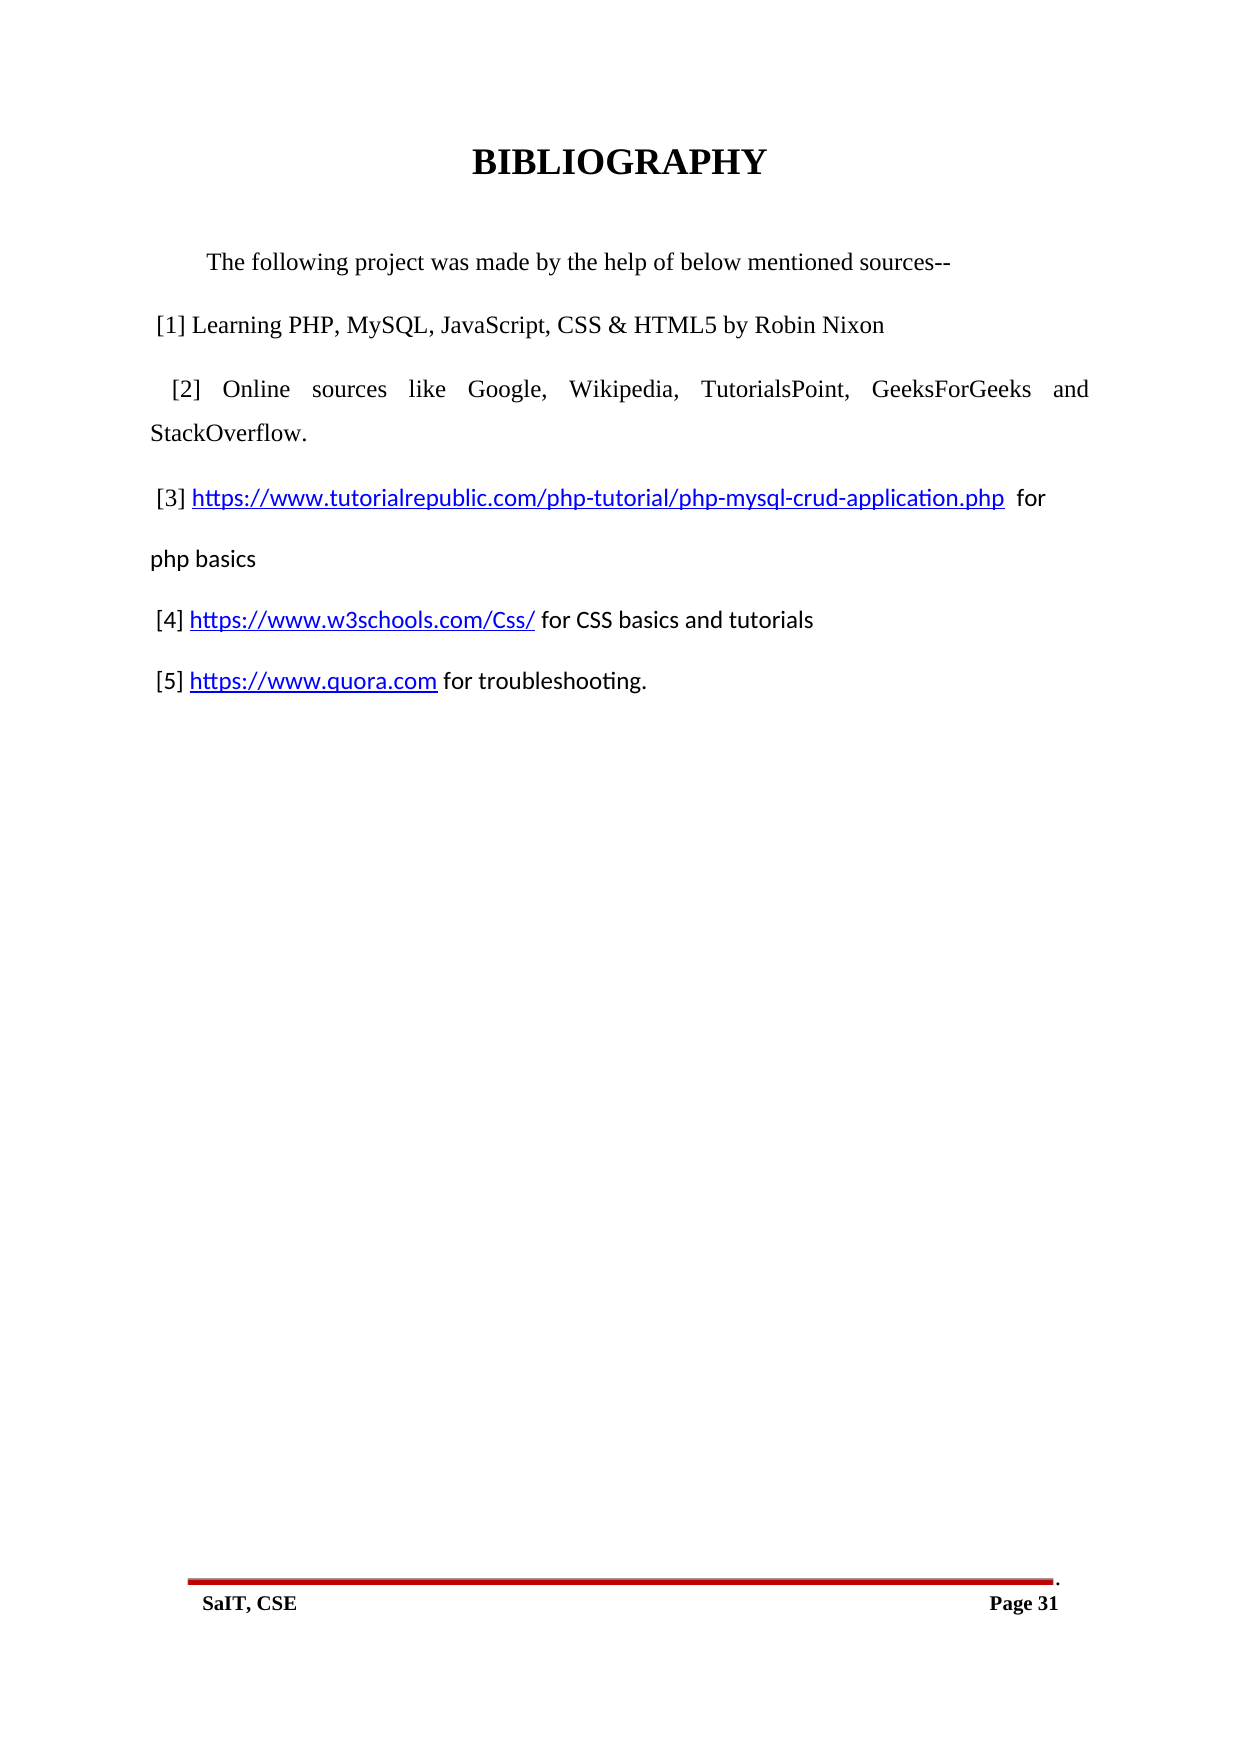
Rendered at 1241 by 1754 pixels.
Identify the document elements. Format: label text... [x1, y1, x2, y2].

text SaIT, CSE Page 31 [150, 1590, 1090, 1614]
picture [187, 1577, 1055, 1585]
text [4] https://www.w3schools.com/Css/ for CSS basics and tutorials [150, 604, 1056, 634]
text [1] Learning PHP, MySQL, JavaScript, CSS & HTML5 by Robin Nixon [150, 311, 1090, 339]
text [2] Online sources like Google, Wikipedia, TutorialsPoint, GeeksForGeeks and StackOverflow. [150, 374, 1090, 446]
text The following project was made by the help of below mentioned sources-- [150, 247, 1090, 275]
text [5] https://www.quora.com for troubleshooting. [150, 665, 1056, 695]
text [3] https://www.tutorialrepublic.com/php-tutorial/php-mysql-crud-application.php for php basics [150, 482, 1056, 573]
text BIBLIOGRAPHY [150, 139, 1089, 183]
